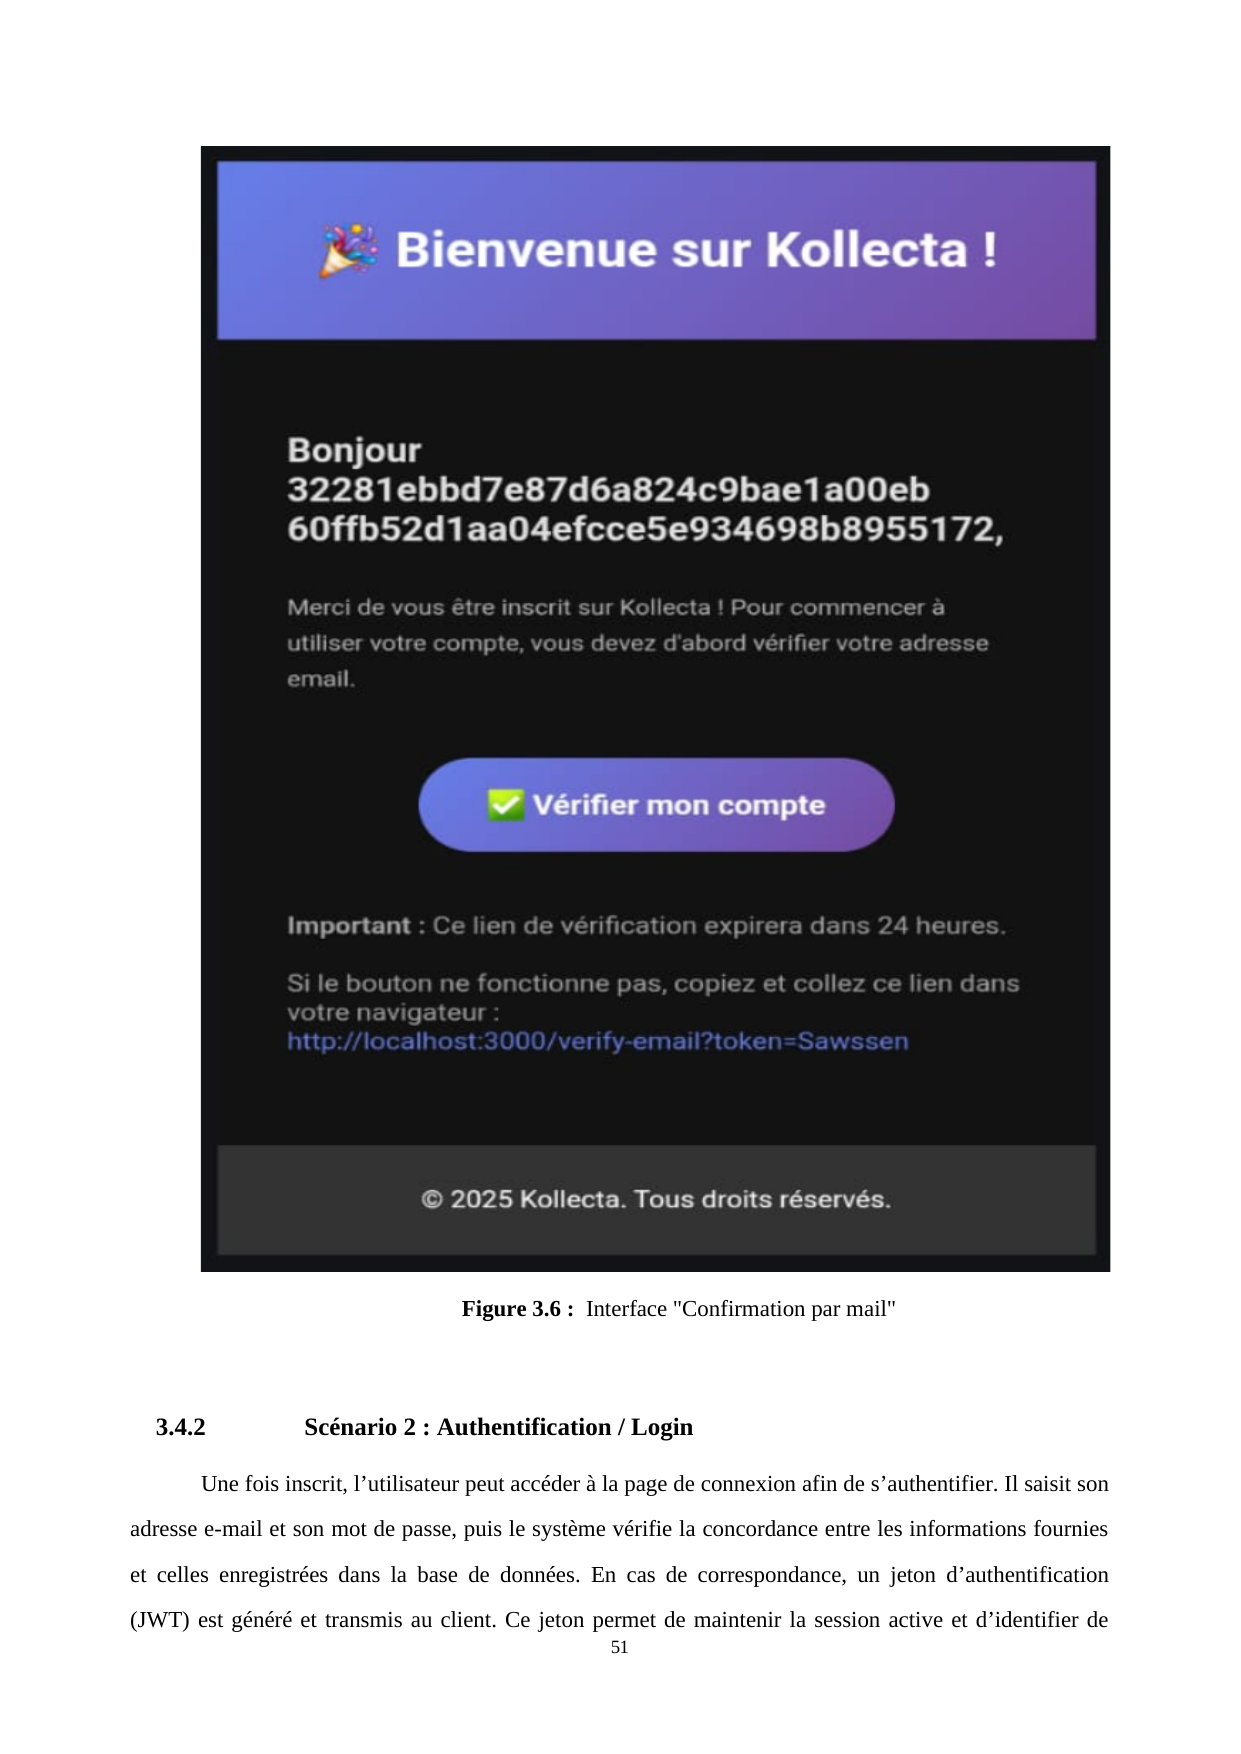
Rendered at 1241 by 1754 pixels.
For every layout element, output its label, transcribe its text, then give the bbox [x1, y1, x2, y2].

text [130, 1470, 1111, 1633]
picture [200, 146, 1111, 1272]
text Figure 3.6 : Interface "Confirmation par mail" [118, 1294, 1240, 1321]
subtitle Scénario 2 : Authentification / Login [156, 1412, 1240, 1441]
